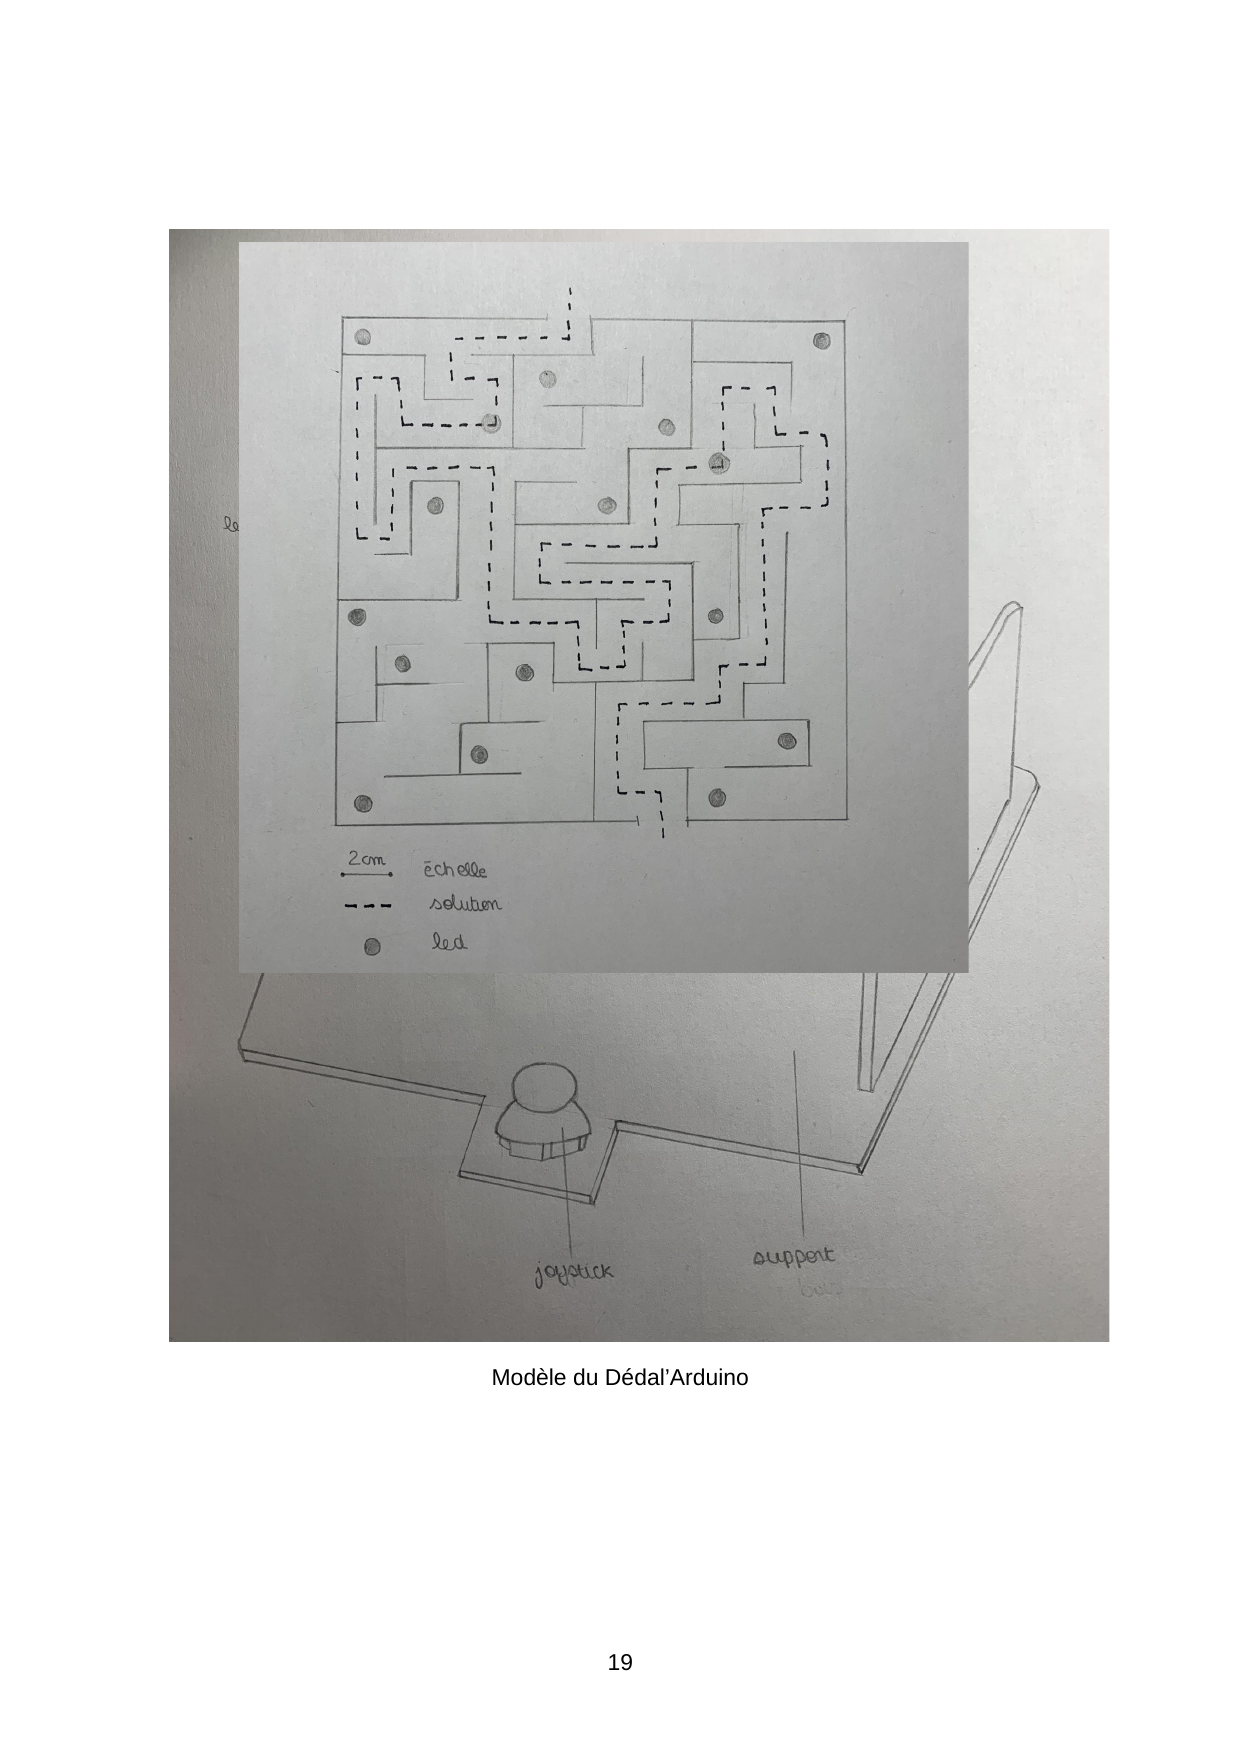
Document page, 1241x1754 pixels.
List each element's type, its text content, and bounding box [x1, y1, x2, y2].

picture [169, 229, 1110, 1342]
